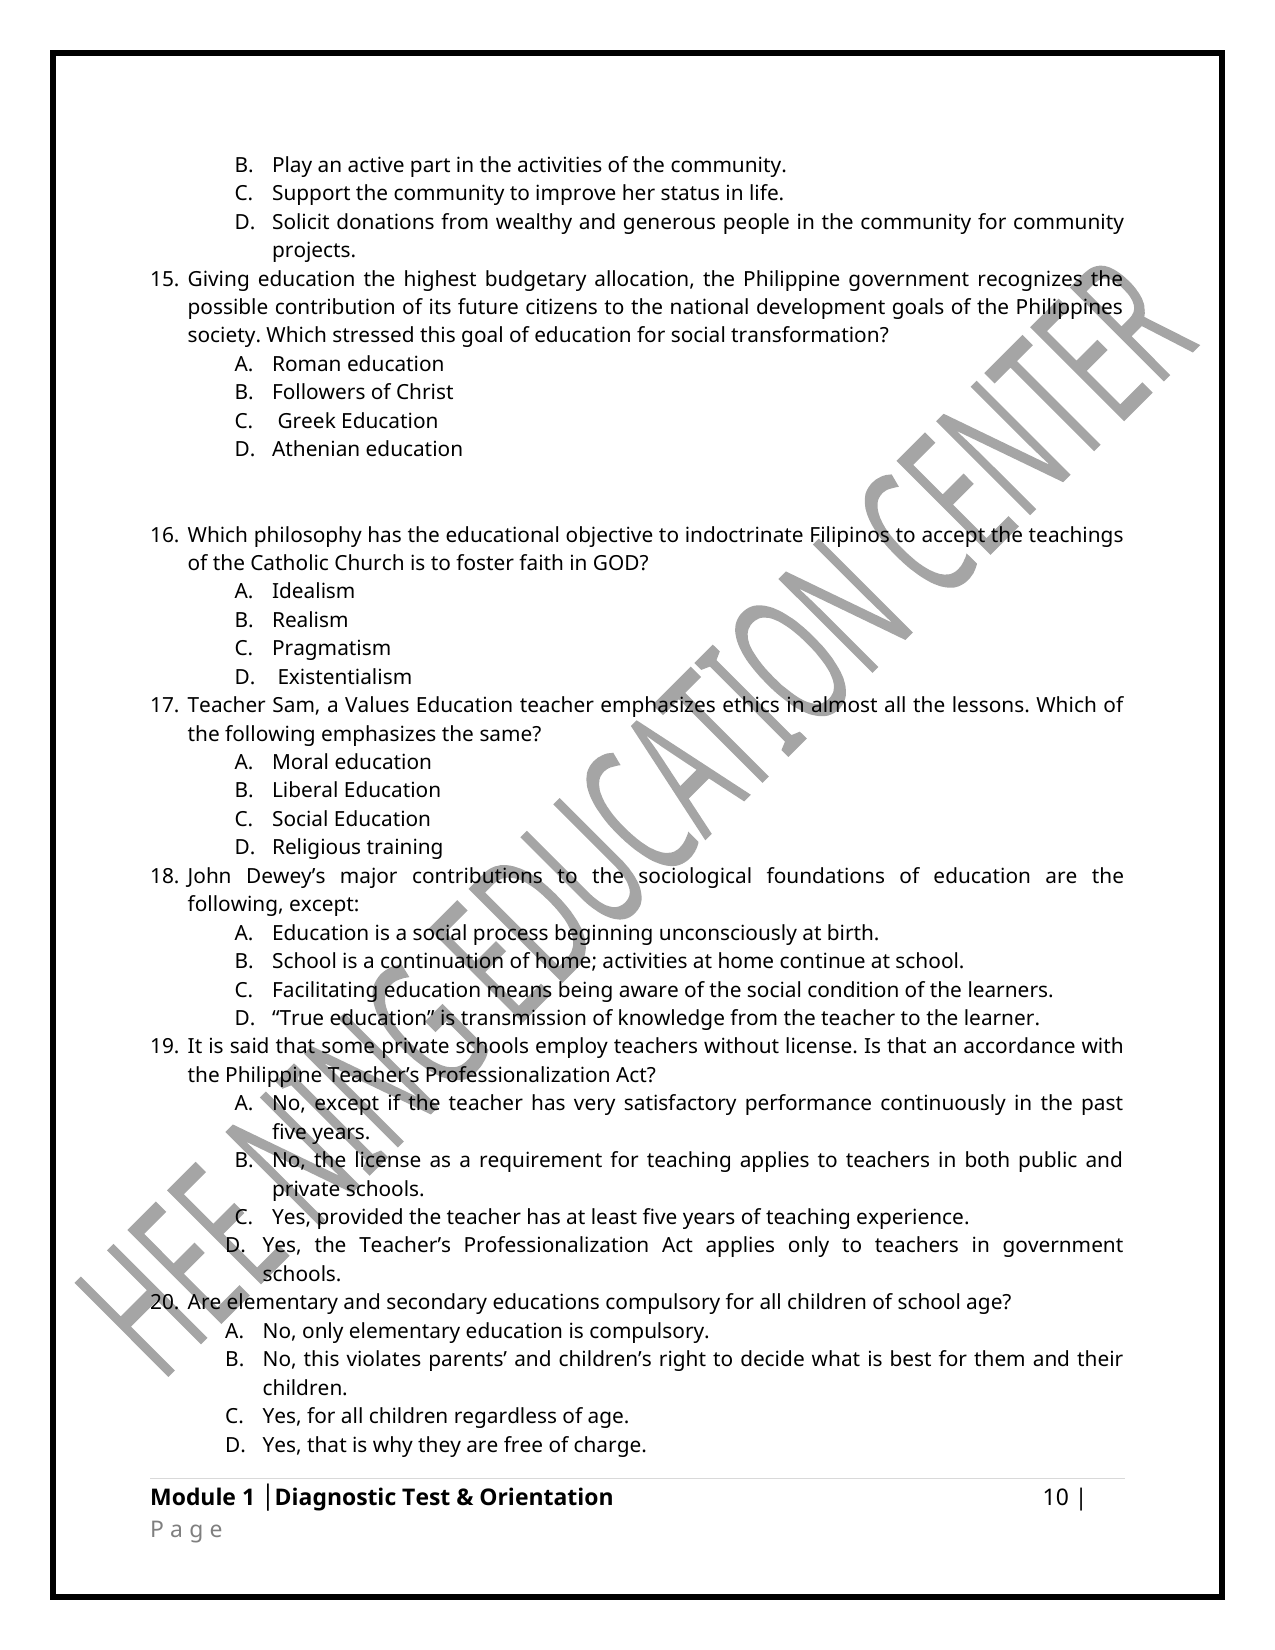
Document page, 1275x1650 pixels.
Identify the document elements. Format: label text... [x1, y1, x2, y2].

list Which philosophy has the educational objective to indoctrinate Filipinos to accept the teachings of the Catholic Church is to foster faith in GOD? [150, 520, 1125, 577]
list Are elementary and secondary educations compulsory for all children of school age? [150, 1287, 1125, 1316]
list Existentialism [234, 662, 1125, 690]
list Greek Education [234, 406, 1125, 434]
list Education is a social process beginning unconsciously at birth. [234, 918, 1125, 946]
list Yes, for all children regardless of age. [225, 1401, 1125, 1430]
list Facilitating education means being aware of the social condition of the learners. [234, 975, 1125, 1003]
list Idealism [234, 577, 1125, 605]
list Roman education [234, 349, 1125, 377]
list Giving education the highest budgetary allocation, the Philippine government recognizes the possible contribution of its future citizens to the national development goals of the Philippines society. Which stressed this goal of education for social transformation? [150, 264, 1125, 349]
list Followers of Christ [234, 377, 1125, 406]
list Solicit donations from wealthy and generous people in the community for community projects. [234, 207, 1125, 264]
list Yes, the Teacher’s Professionalization Act applies only to teachers in government schools. [225, 1231, 1125, 1287]
list No, this violates parents’ and children’s right to decide what is best for them and their children. [225, 1344, 1125, 1401]
list Yes, provided the teacher has at least five years of teaching experience. [234, 1202, 1125, 1231]
list “True education” is transmission of knowledge from the teacher to the learner. [234, 1003, 1125, 1032]
list Athenian education [234, 434, 1125, 463]
list Support the community to improve her status in life. [234, 178, 1125, 207]
list John Dewey’s major contributions to the sociological foundations of education are the following, except: [150, 861, 1125, 918]
list Moral education [234, 747, 1125, 776]
list Religious training [234, 832, 1125, 861]
list No, the license as a requirement for teaching applies to teachers in both public and private schools. [234, 1145, 1125, 1202]
list Social Education [234, 804, 1125, 832]
list Realism [234, 605, 1125, 633]
list No, except if the teacher has very satisfactory performance continuously in the past five years. [234, 1088, 1125, 1145]
list It is said that some private schools employ teachers without license. Is that an accordance with the Philippine Teacher’s Professionalization Act? [150, 1032, 1125, 1088]
list Play an active part in the activities of the community. [234, 150, 1125, 178]
list Pragmatism [234, 633, 1125, 662]
list No, only elementary education is compulsory. [225, 1316, 1125, 1344]
list Teacher Sam, a Values Education teacher emphasizes ethics in almost all the lessons. Which of the following emphasizes the same? [150, 690, 1125, 747]
list Liberal Education [234, 776, 1125, 804]
list Yes, that is why they are free of charge. [225, 1430, 1125, 1458]
list School is a continuation of home; activities at home continue at school. [234, 946, 1125, 975]
